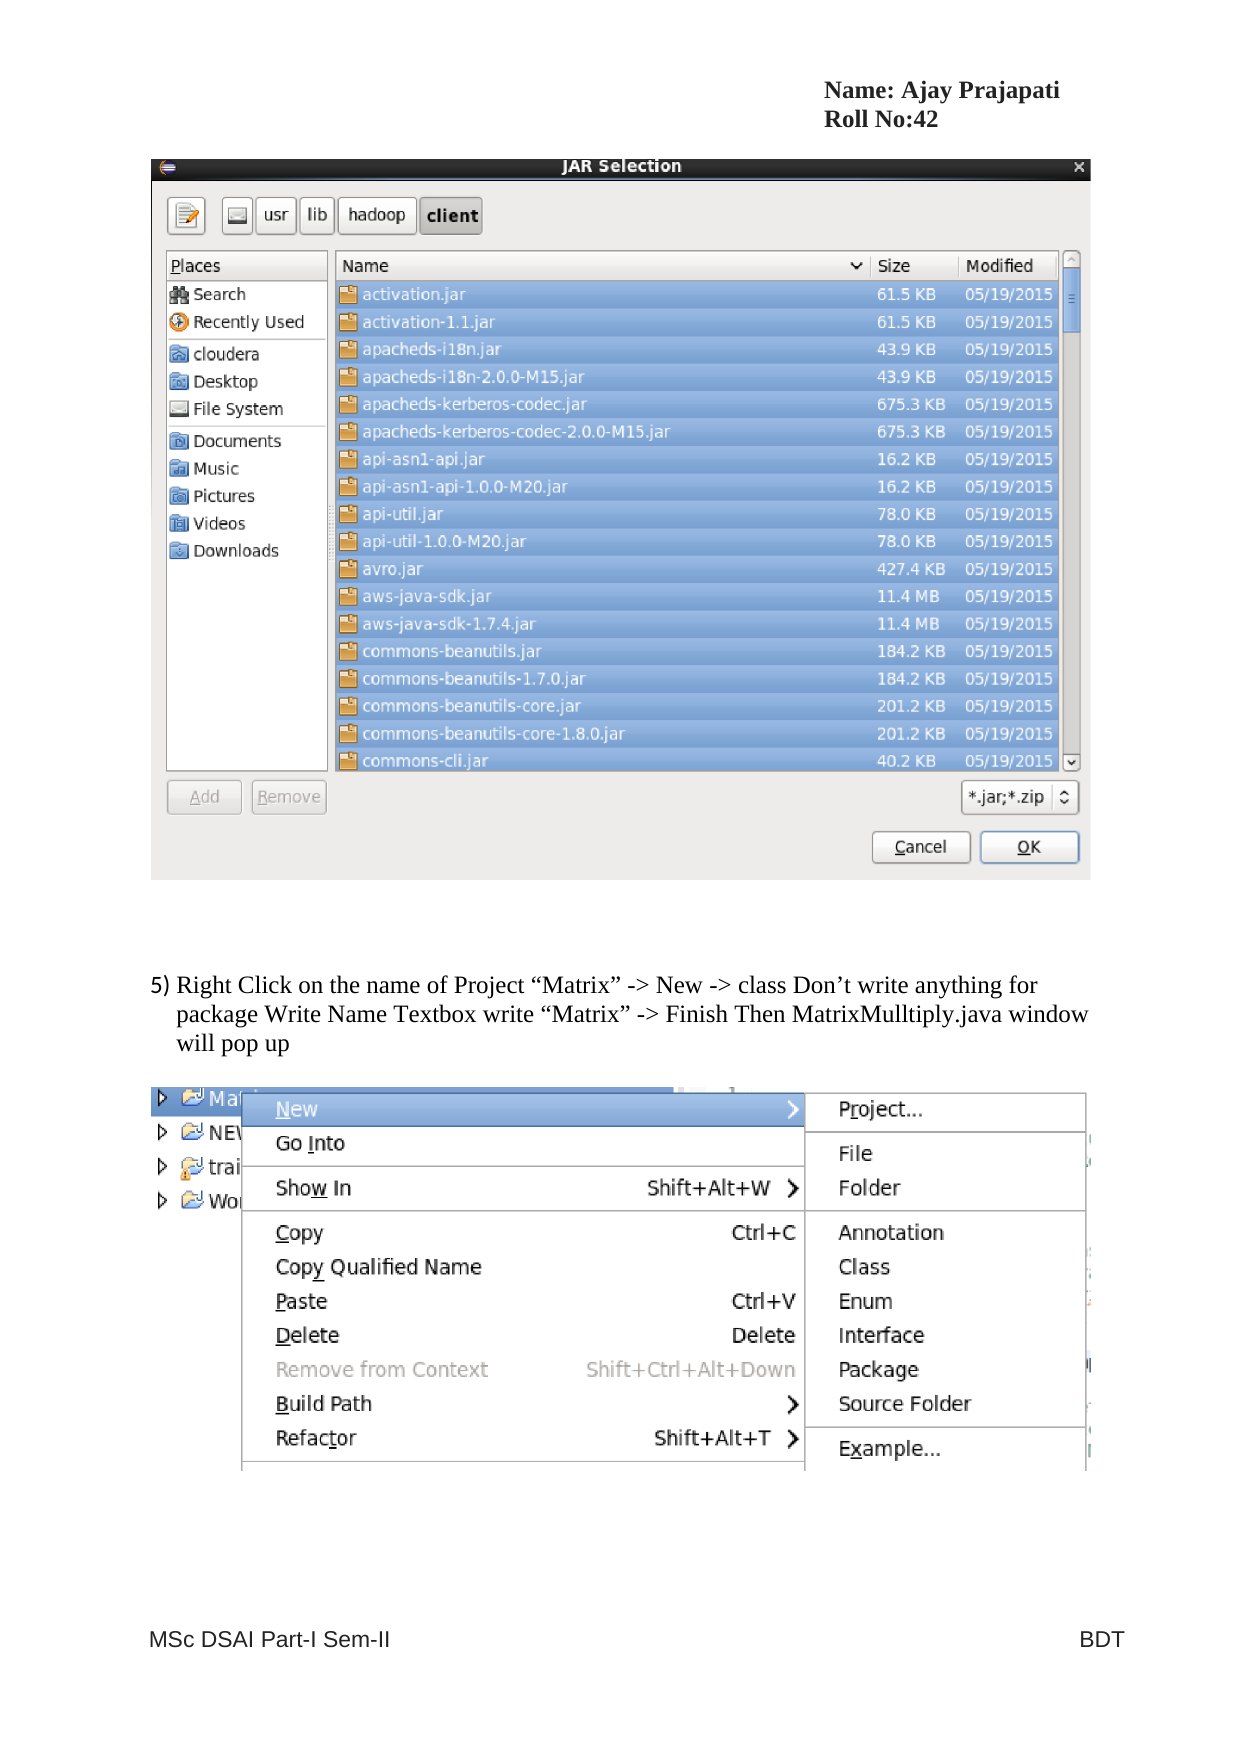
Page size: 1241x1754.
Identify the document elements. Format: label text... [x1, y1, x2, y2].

list Right Click on the name of Project “Matrix” -> New -> class Don’t write anything for package Write Name Textbox write “Matrix” -> Finish Then MatrixMulltiply.java window will pop up [150, 969, 1090, 1057]
picture [150, 1087, 1091, 1471]
picture [150, 158, 1091, 880]
